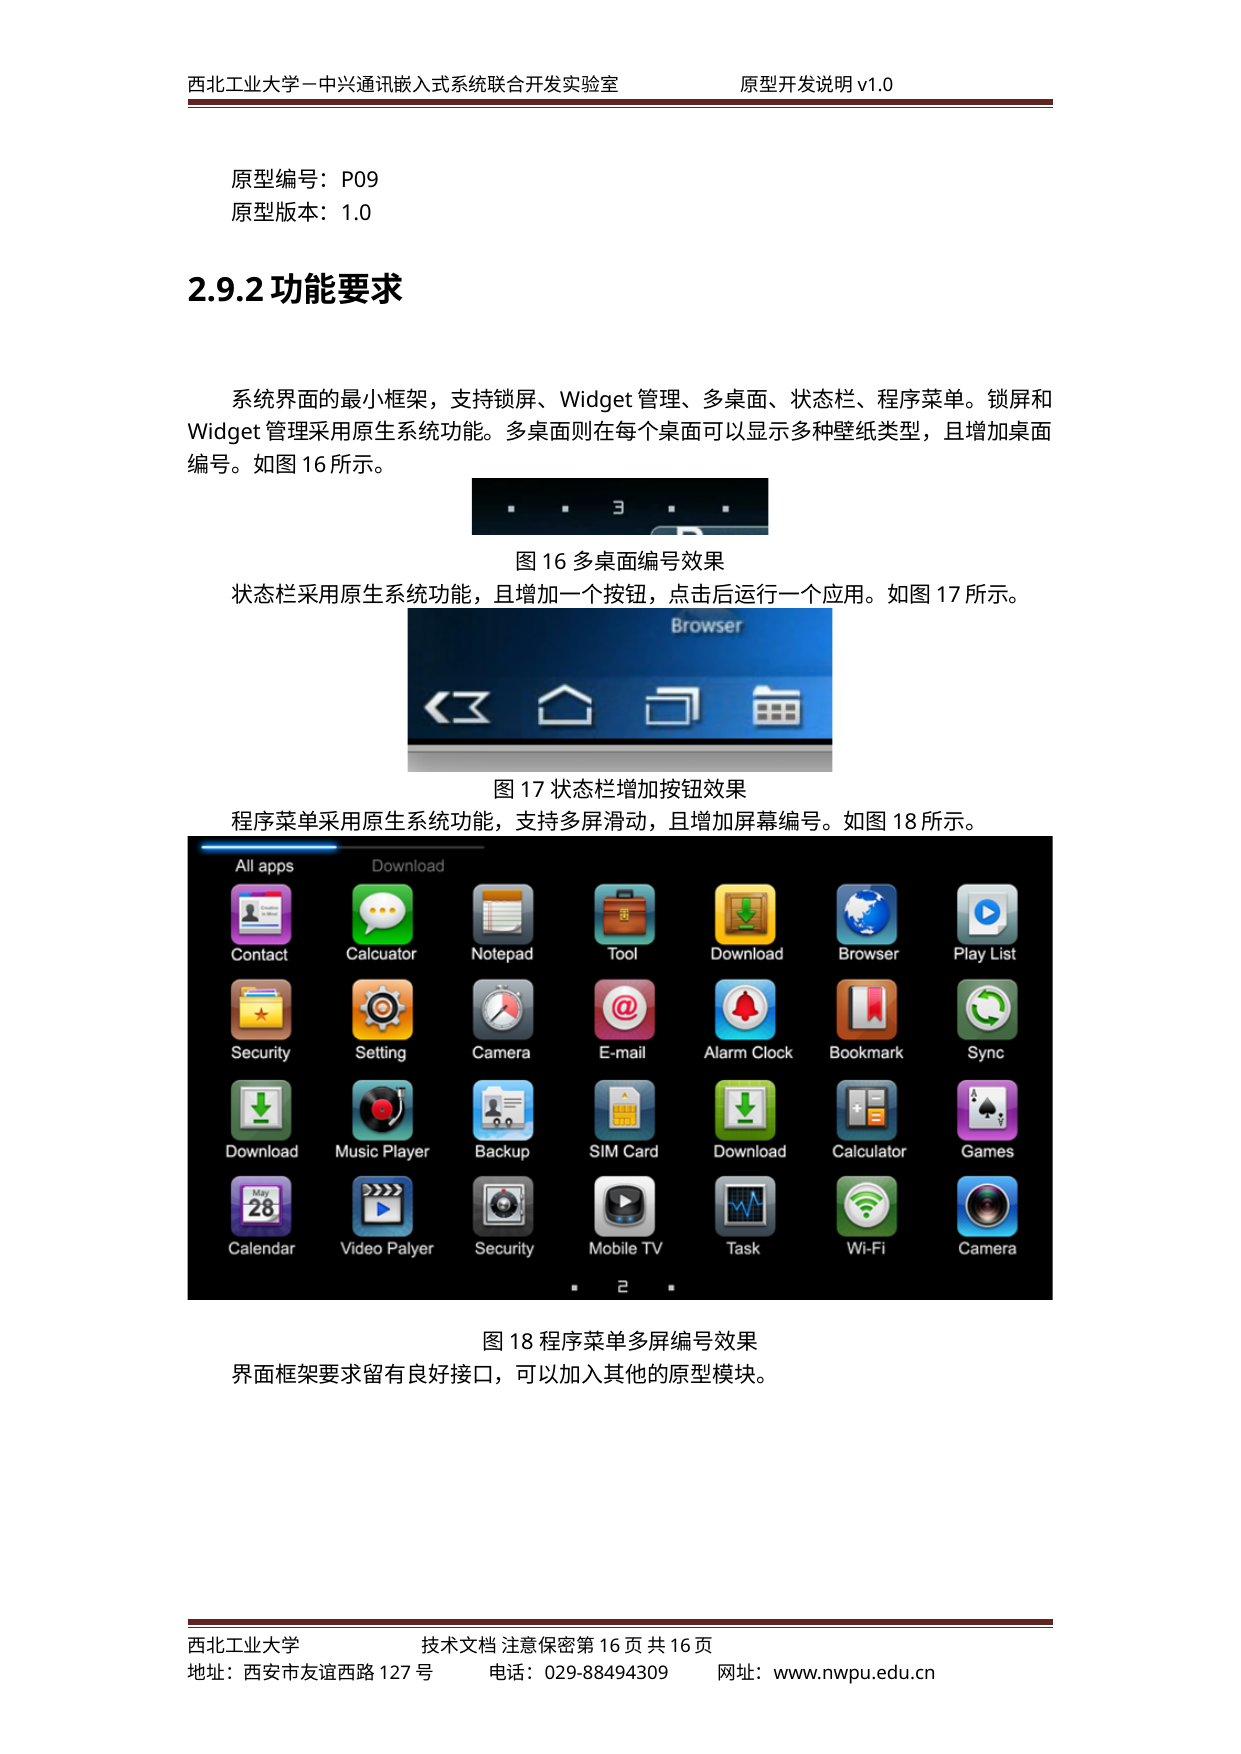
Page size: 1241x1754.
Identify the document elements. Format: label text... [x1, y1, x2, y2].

text 图18 程序菜单多屏编号效果 [187, 1324, 1053, 1356]
text 状态栏采用原生系统功能，且增加一个按钮，点击后运行一个应用。如图17所示。 [187, 576, 1053, 609]
text 程序菜单采用原生系统功能，支持多屏滑动，且增加屏幕编号。如图18所示。 [187, 804, 1053, 836]
text 原型版本：1.0 [187, 194, 1053, 227]
text 系统界面的最小框架，支持锁屏、Widget管理、多桌面、状态栏、程序菜单。锁屏和Widget管理采用原生系统功能。多桌面则在每个桌面可以显示多种壁纸类型，且增加桌面编号。如图16所示。 [187, 381, 1053, 479]
text 图17 状态栏增加按钮效果 [187, 771, 1053, 804]
text 界面框架要求留有良好接口，可以加入其他的原型模块。 [187, 1356, 1053, 1389]
text 图16 多桌面编号效果 [187, 544, 1053, 576]
subtitle 2.9.2功能要求 [187, 254, 1053, 319]
picture [187, 836, 1053, 1300]
picture [471, 478, 769, 535]
picture [407, 608, 833, 772]
text 原型编号：P09 [187, 162, 1053, 194]
